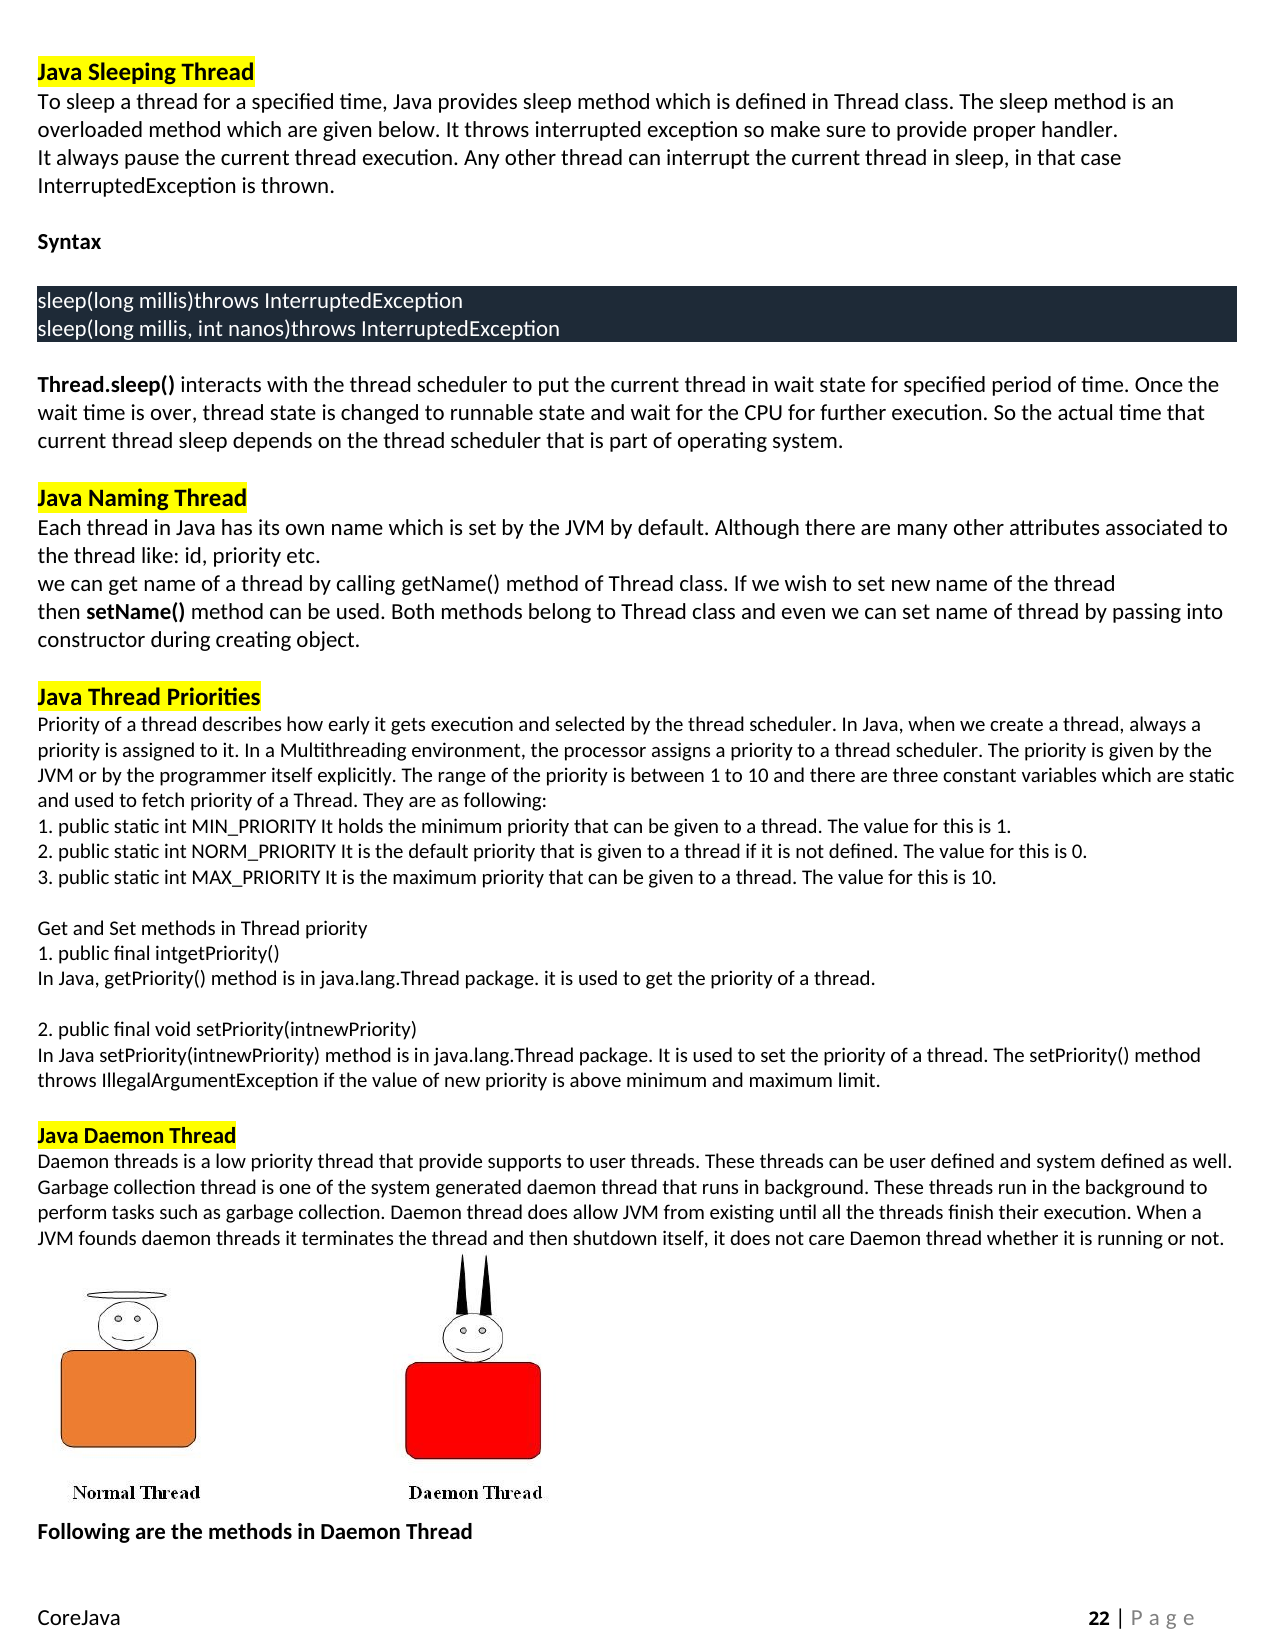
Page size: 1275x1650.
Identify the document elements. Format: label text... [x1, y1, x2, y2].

subtitle Thread.sleep() interacts with the thread scheduler to put the current thread in wait state for specified period of time. Once the wait time is over, thread state is changed to runnable state and wait for the CPU for further execution. So the actual time that current thread sleep depends on the thread scheduler that is part of operating system. Java Naming Thread [37, 342, 1237, 513]
text It always pause the current thread execution. Any other thread can interrupt the current thread in sleep, in that case InterruptedException is thrown. Syntax [37, 143, 1237, 255]
text sleep(long millis)throws InterruptedException sleep(long millis, int nanos)throws InterruptedException [37, 286, 1237, 342]
subtitle Java Sleeping Thread To sleep a thread for a specified time, Java provides sleep method which is defined in Thread class. The sleep method is an overloaded method which are given below. It throws interrupted exception so make sure to provide proper handler. [37, 56, 1237, 143]
text 1. public static int MIN_PRIORITY It holds the minimum priority that can be given to a thread. The value for this is 1. 2. public static int NORM_PRIORITY It is the default priority that is given to a thread if it is not defined. The value for this is 0. 3. public static int MAX_PRIORITY It is the maximum priority that can be given to a thread. The value for this is 10. Get and Set methods in Thread priority 1. public final intgetPriority() In Java, getPriority() method is in java.lang.Thread package. it is used to get the priority of a thread. 2. public final void setPriority(intnewPriority) In Java setPriority(intnewPriority) method is in java.lang.Thread package. It is used to set the priority of a thread. The setPriority() method throws IllegalArgumentException if the value of new priority is above minimum and maximum limit. Java Daemon Thread Daemon threads is a low priority thread that provide supports to user threads. These threads can be user defined and system defined as well. Garbage collection thread is one of the system generated daemon thread that runs in background. These threads run in the background to perform tasks such as garbage collection. Daemon thread does allow JVM from existing until all the threads finish their execution. When a JVM founds daemon threads it terminates the thread and then shutdown itself, it does not care Daemon thread whether it is running or not. [37, 813, 1237, 1250]
text Each thread in Java has its own name which is set by the JVM by default. Although there are many other attributes associated to the thread like: id, priority etc. [37, 513, 1237, 569]
text Priority of a thread describes how early it gets execution and selected by the thread scheduler. In Java, when we create a thread, always a priority is assigned to it. In a Multithreading environment, the processor assigns a priority to a thread scheduler. The priority is given by the JVM or by the programmer itself explicitly. The range of the priority is between 1 to 10 and there are three constant variables which are static and used to fetch priority of a Thread. They are as following: [37, 711, 1237, 813]
text Following are the methods in Daemon Thread [37, 1517, 1237, 1545]
picture [37, 1250, 591, 1518]
subtitle we can get name of a thread by calling getName() method of Thread class. If we wish to set new name of the thread then setName() method can be used. Both methods belong to Thread class and even we can set name of thread by passing into constructor during creating object. Java Thread Priorities [37, 569, 1237, 711]
